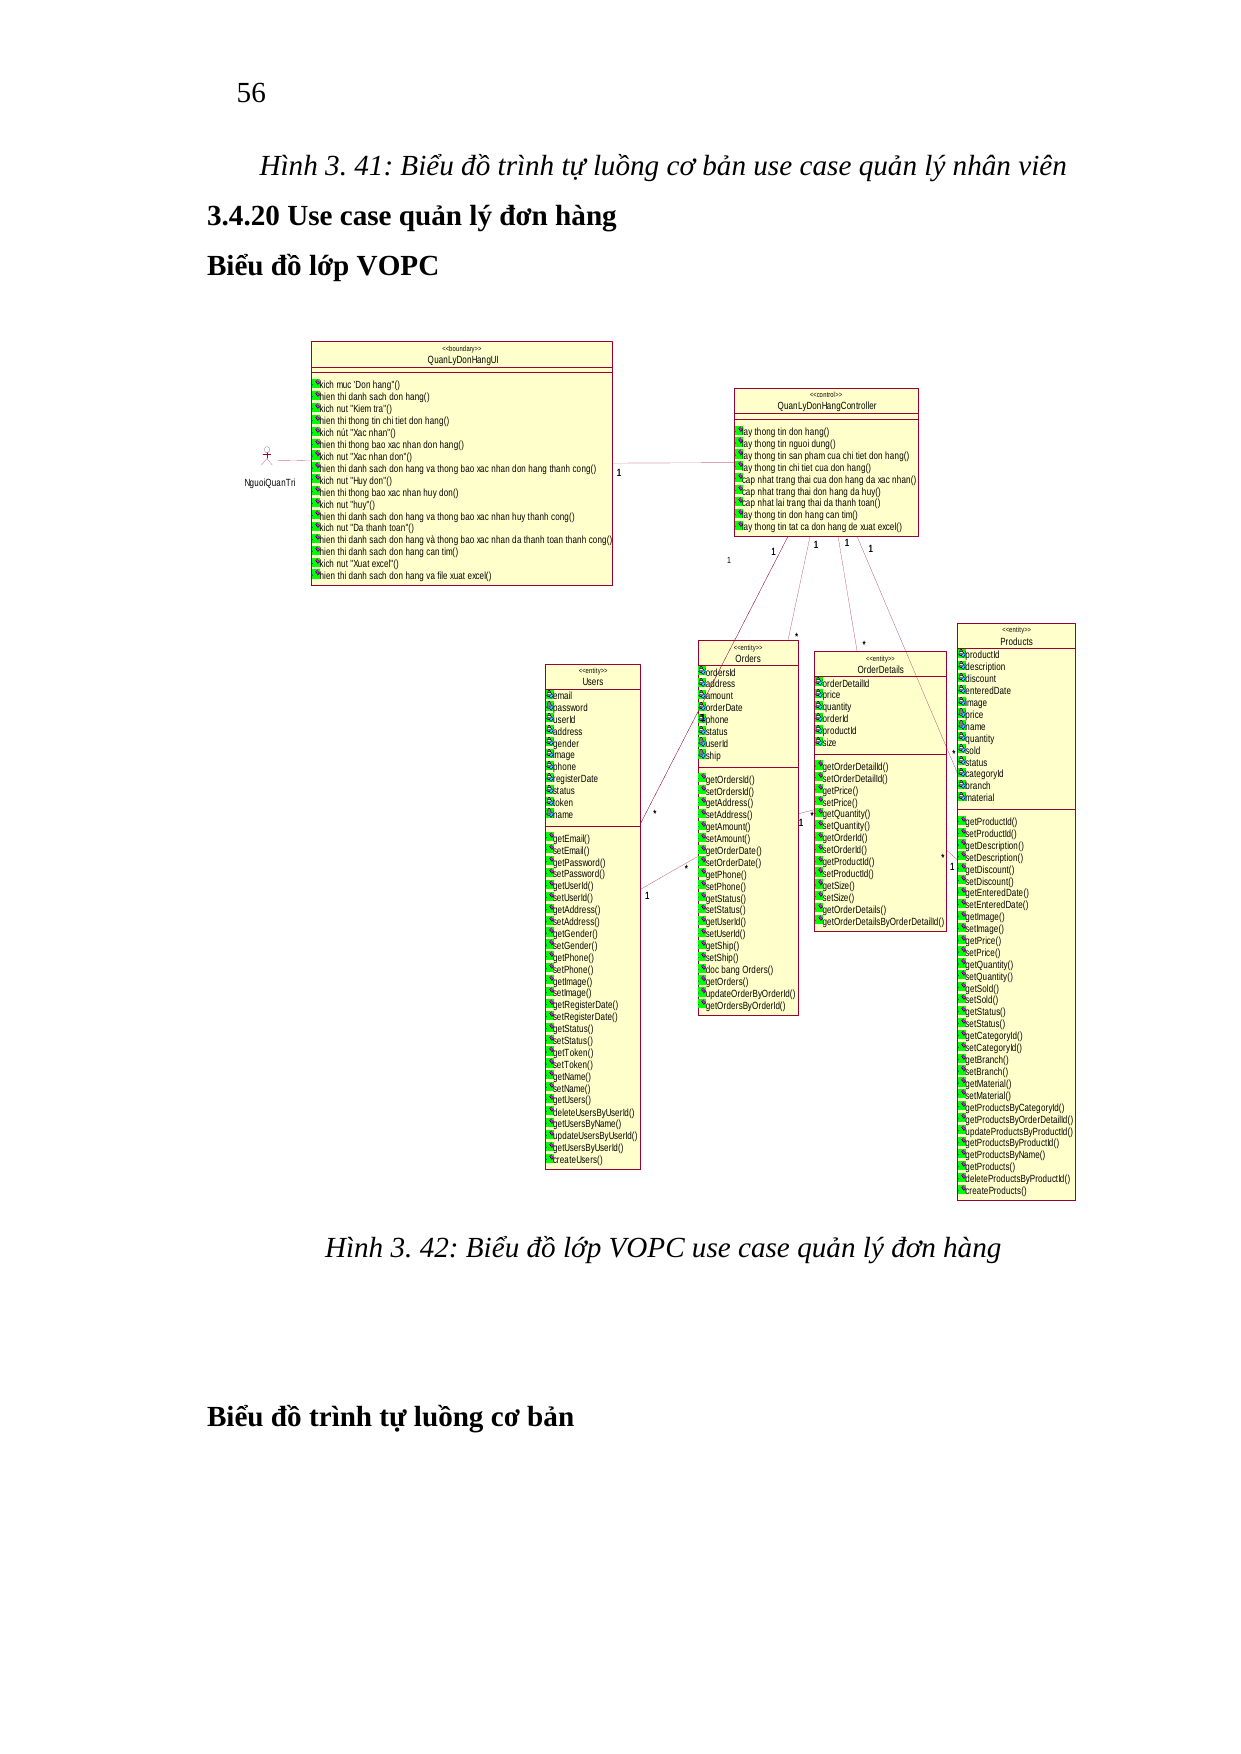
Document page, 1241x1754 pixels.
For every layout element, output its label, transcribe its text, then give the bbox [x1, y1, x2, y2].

subtitle 3.4.20 Use case quản lý đơn hàng [207, 198, 1122, 232]
text Hình 3. 42: Biểu đồ lớp VOPC use case quản lý đơn hàng [207, 1230, 1122, 1264]
text Hình 3. 41: Biểu đồ trình tự luồng cơ bản use case quản lý nhân viên [207, 148, 1122, 181]
text Biểu đồ trình tự luồng cơ bản [207, 1399, 1122, 1433]
text Biểu đồ lớp VOPC [207, 248, 1122, 282]
